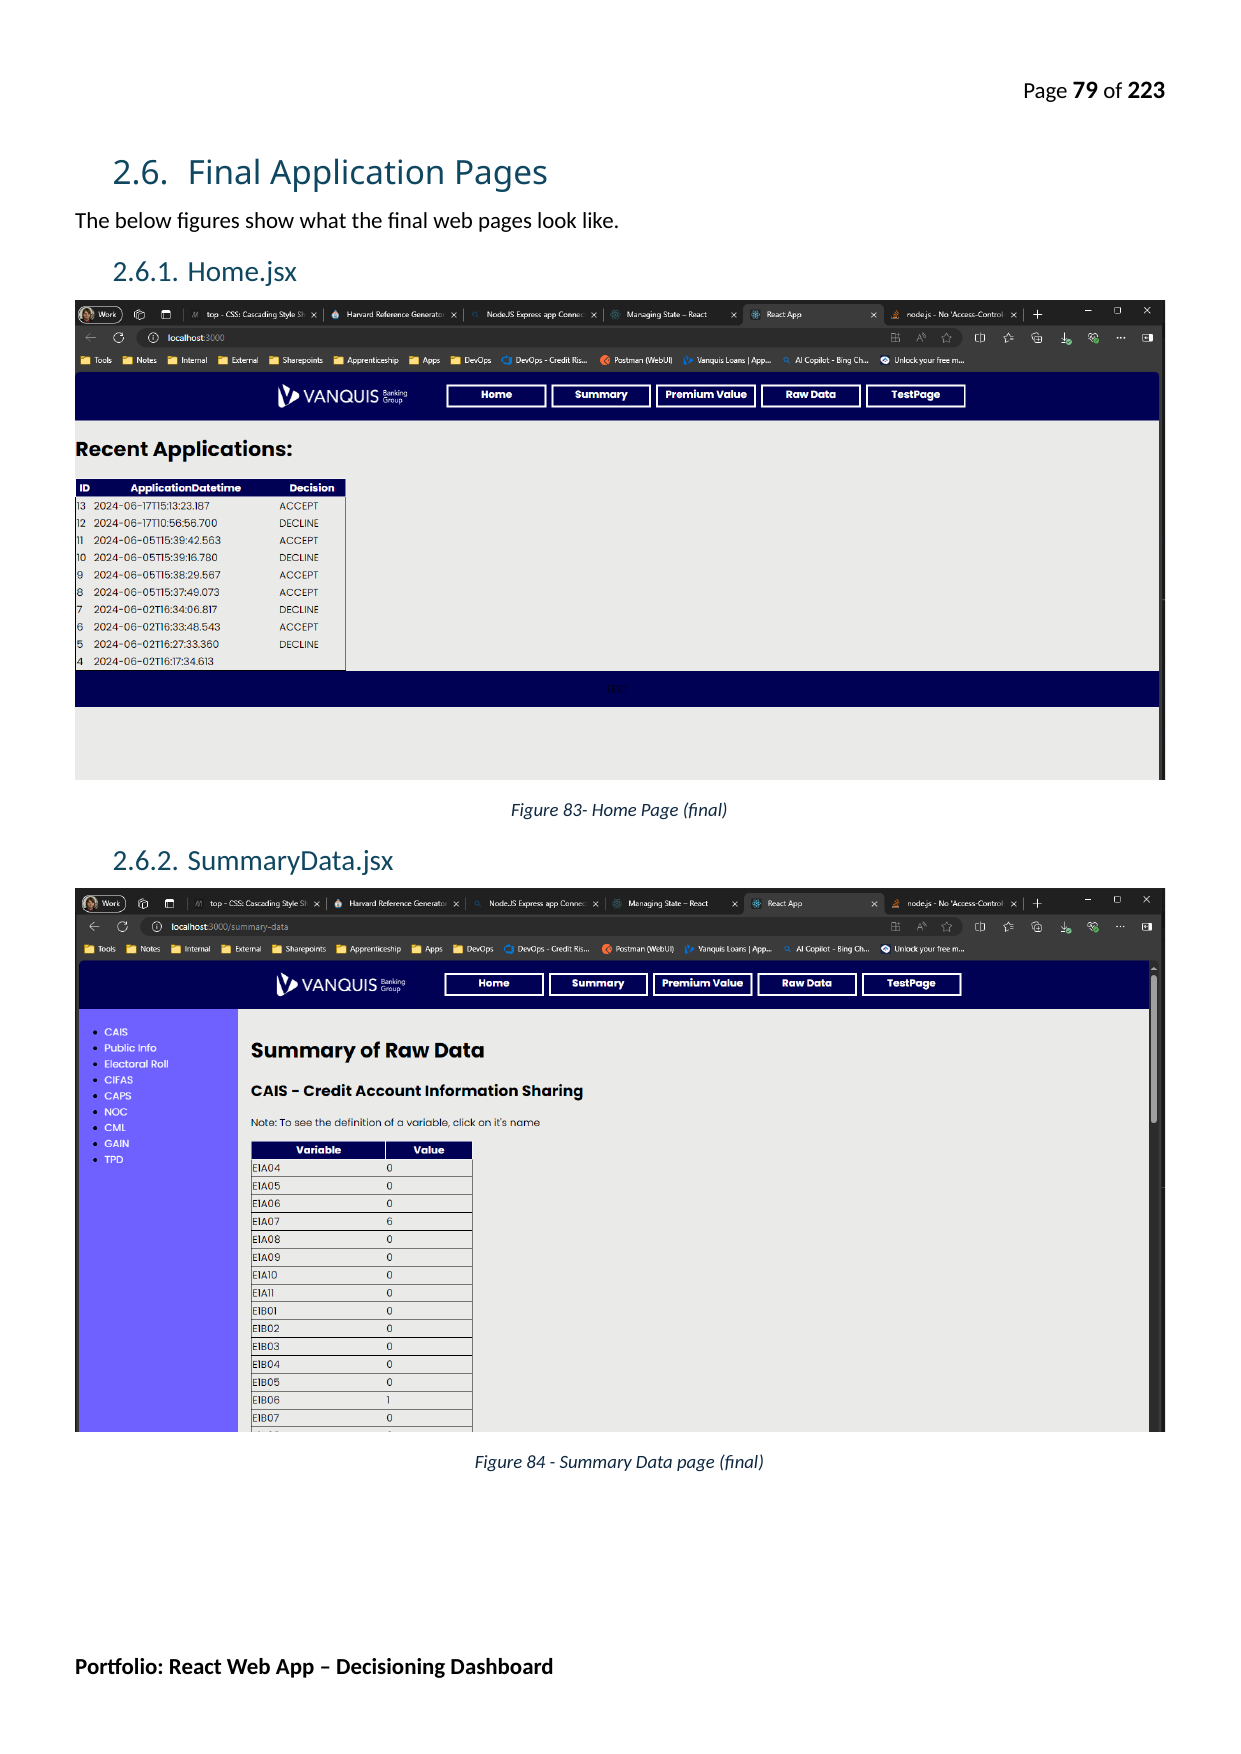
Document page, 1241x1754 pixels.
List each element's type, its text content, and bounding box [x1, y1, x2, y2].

picture [75, 300, 1166, 780]
text Figure 83- Home Page (final) [75, 798, 1165, 821]
subtitle SummaryData.jsx [112, 842, 1165, 878]
picture [75, 888, 1166, 1432]
text Figure 84 - Summary Data page (final) [75, 1450, 1165, 1473]
subtitle Final Application Pages [112, 149, 1165, 194]
text The below figures show what the final web pages look like. [75, 206, 1165, 234]
subtitle Home.jsx [112, 253, 1165, 289]
